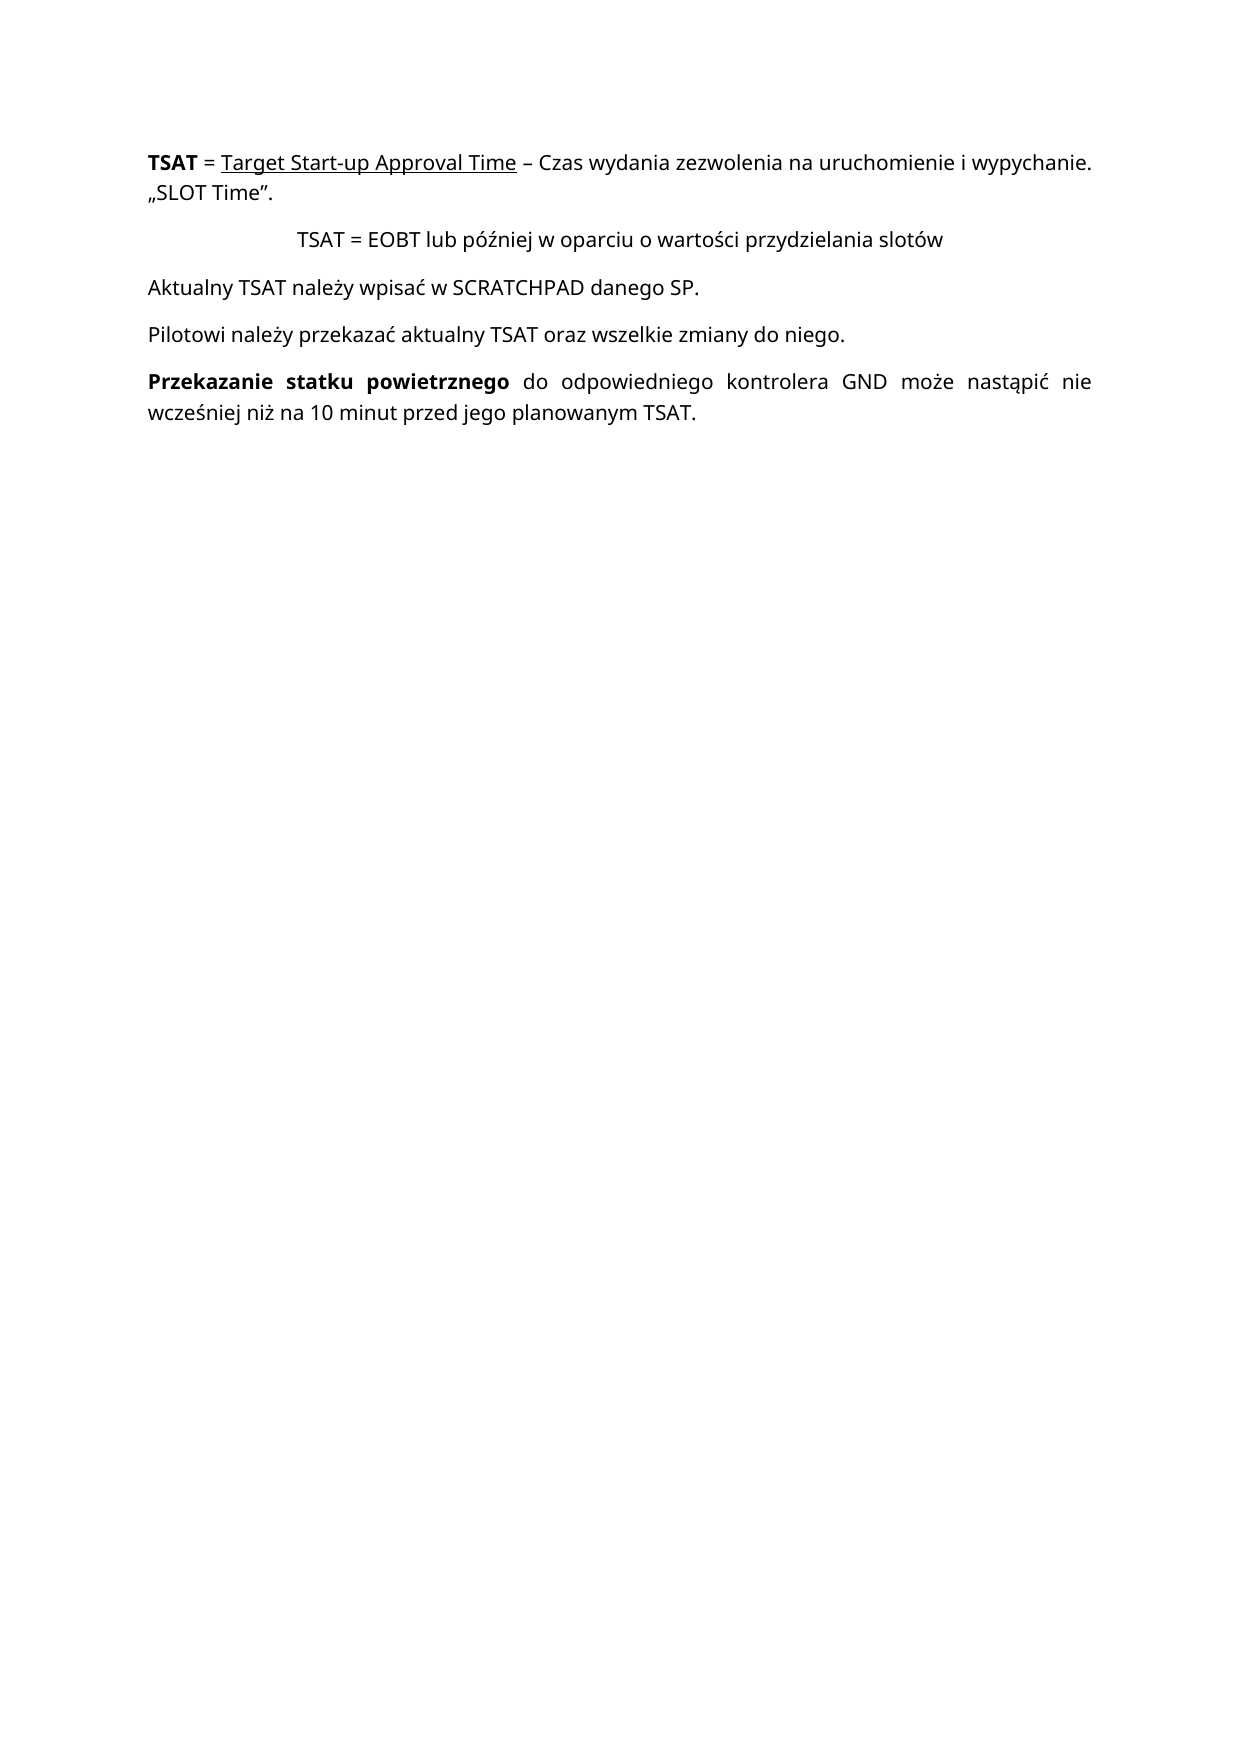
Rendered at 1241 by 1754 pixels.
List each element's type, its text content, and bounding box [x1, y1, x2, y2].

text Aktualny TSAT należy wpisać w SCRATCHPAD danego SP. [148, 273, 1093, 301]
text Przekazanie statku powietrznego do odpowiedniego kontrolera GND może nastąpić nie wcześniej niż na 10 minut przed jego planowanym TSAT. [148, 367, 1093, 426]
text TSAT = Target Start-up Approval Time – Czas wydania zezwolenia na uruchomienie i wypychanie. „SLOT Time”. [148, 148, 1093, 207]
text Pilotowi należy przekazać aktualny TSAT oraz wszelkie zmiany do niego. [148, 320, 1093, 348]
text TSAT = EOBT lub później w oparciu o wartości przydzielania slotów [148, 226, 1093, 254]
